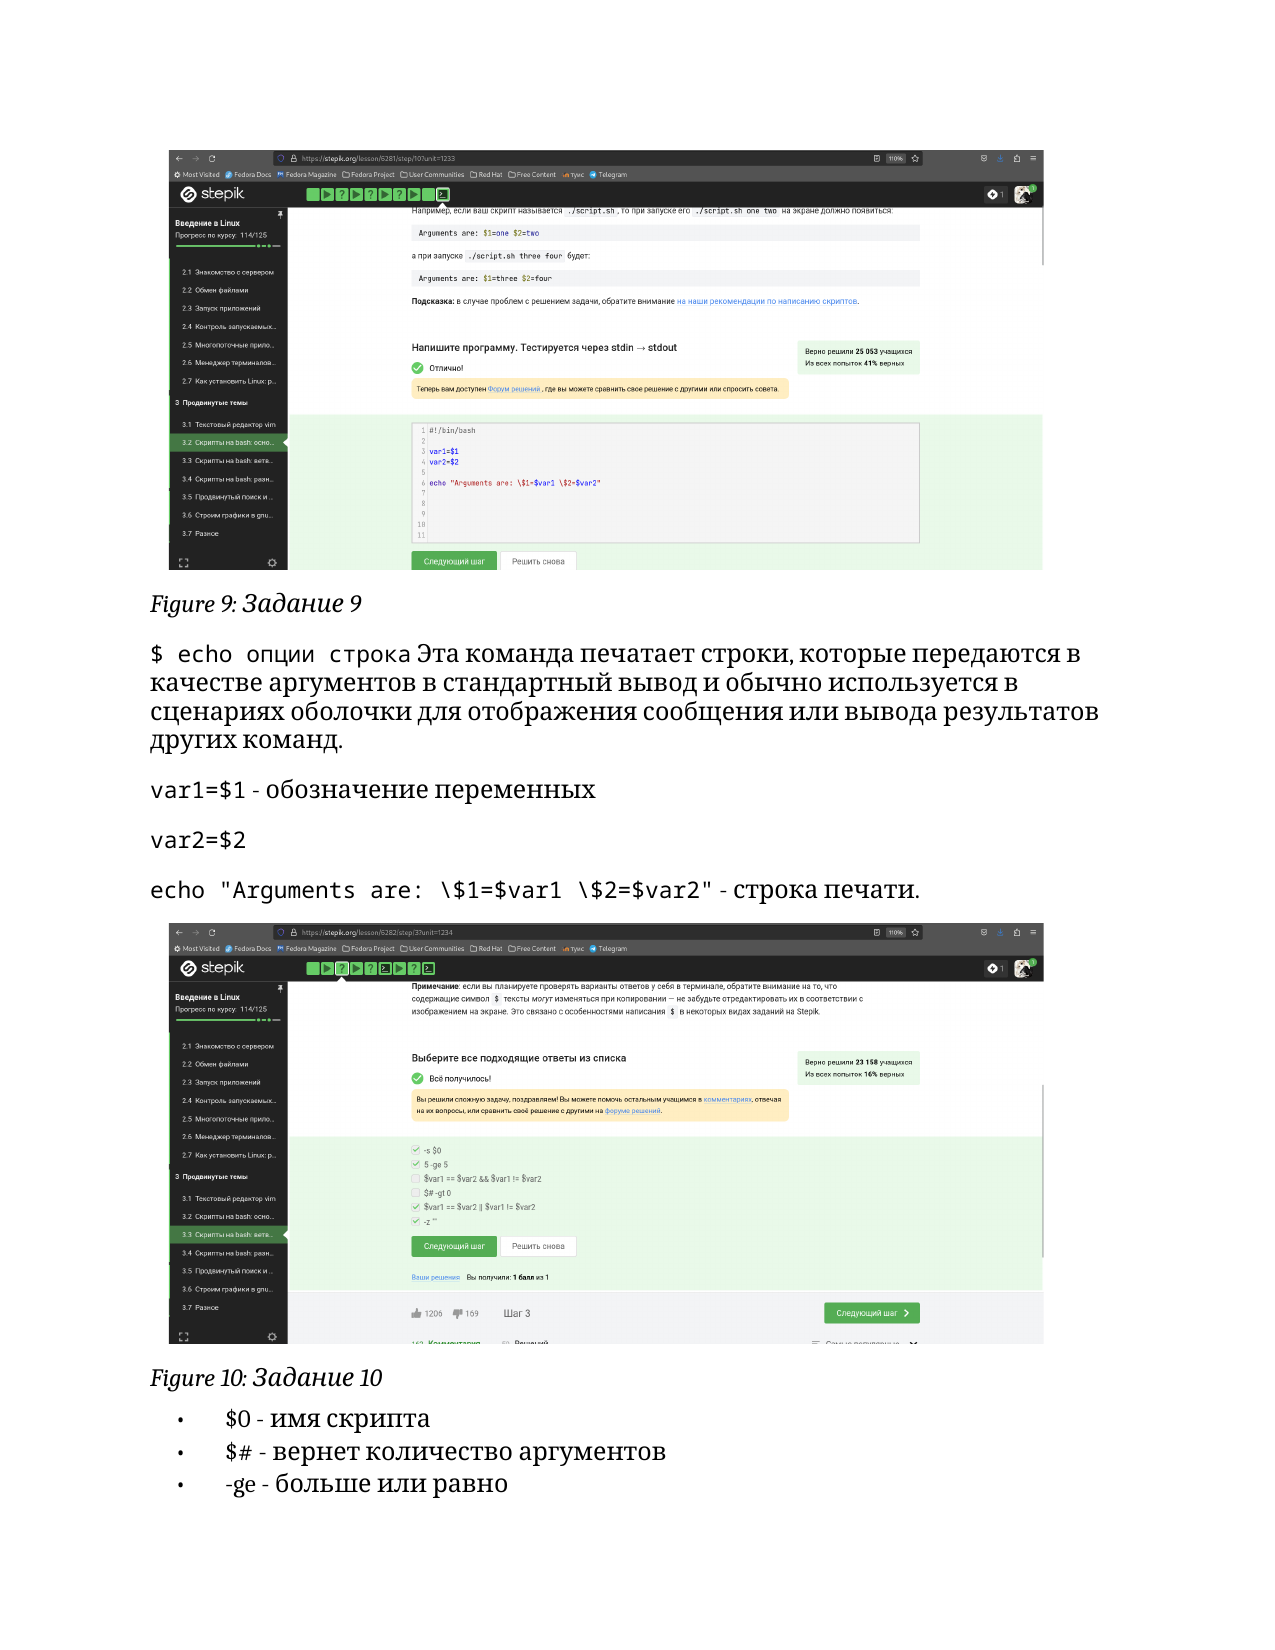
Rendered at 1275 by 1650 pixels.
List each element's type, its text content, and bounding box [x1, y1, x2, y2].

text Figure 9: Задание 9 [150, 590, 1125, 619]
picture [168, 923, 1044, 1344]
text var2=$2 [150, 824, 1125, 855]
text echo "Arguments are: \$1=$var1 \$2=$var2" - строка печати. [150, 874, 1125, 905]
text var1=$1 - обозначение переменных [150, 774, 1125, 805]
text $ echo опции строка Эта команда печатает строки, которые передаются в качестве аргументов в стандартный вывод и обычно используется в сценариях оболочки для отображения сообщения или вывода результатов других команд. [150, 638, 1125, 755]
text Figure 10: Задание 10 [150, 1364, 1125, 1393]
list $# - вернет количество аргументов [175, 1438, 1125, 1466]
list -ge - больше или равно [175, 1470, 1125, 1499]
list $0 - имя скрипта [175, 1405, 1125, 1434]
picture [168, 150, 1044, 570]
